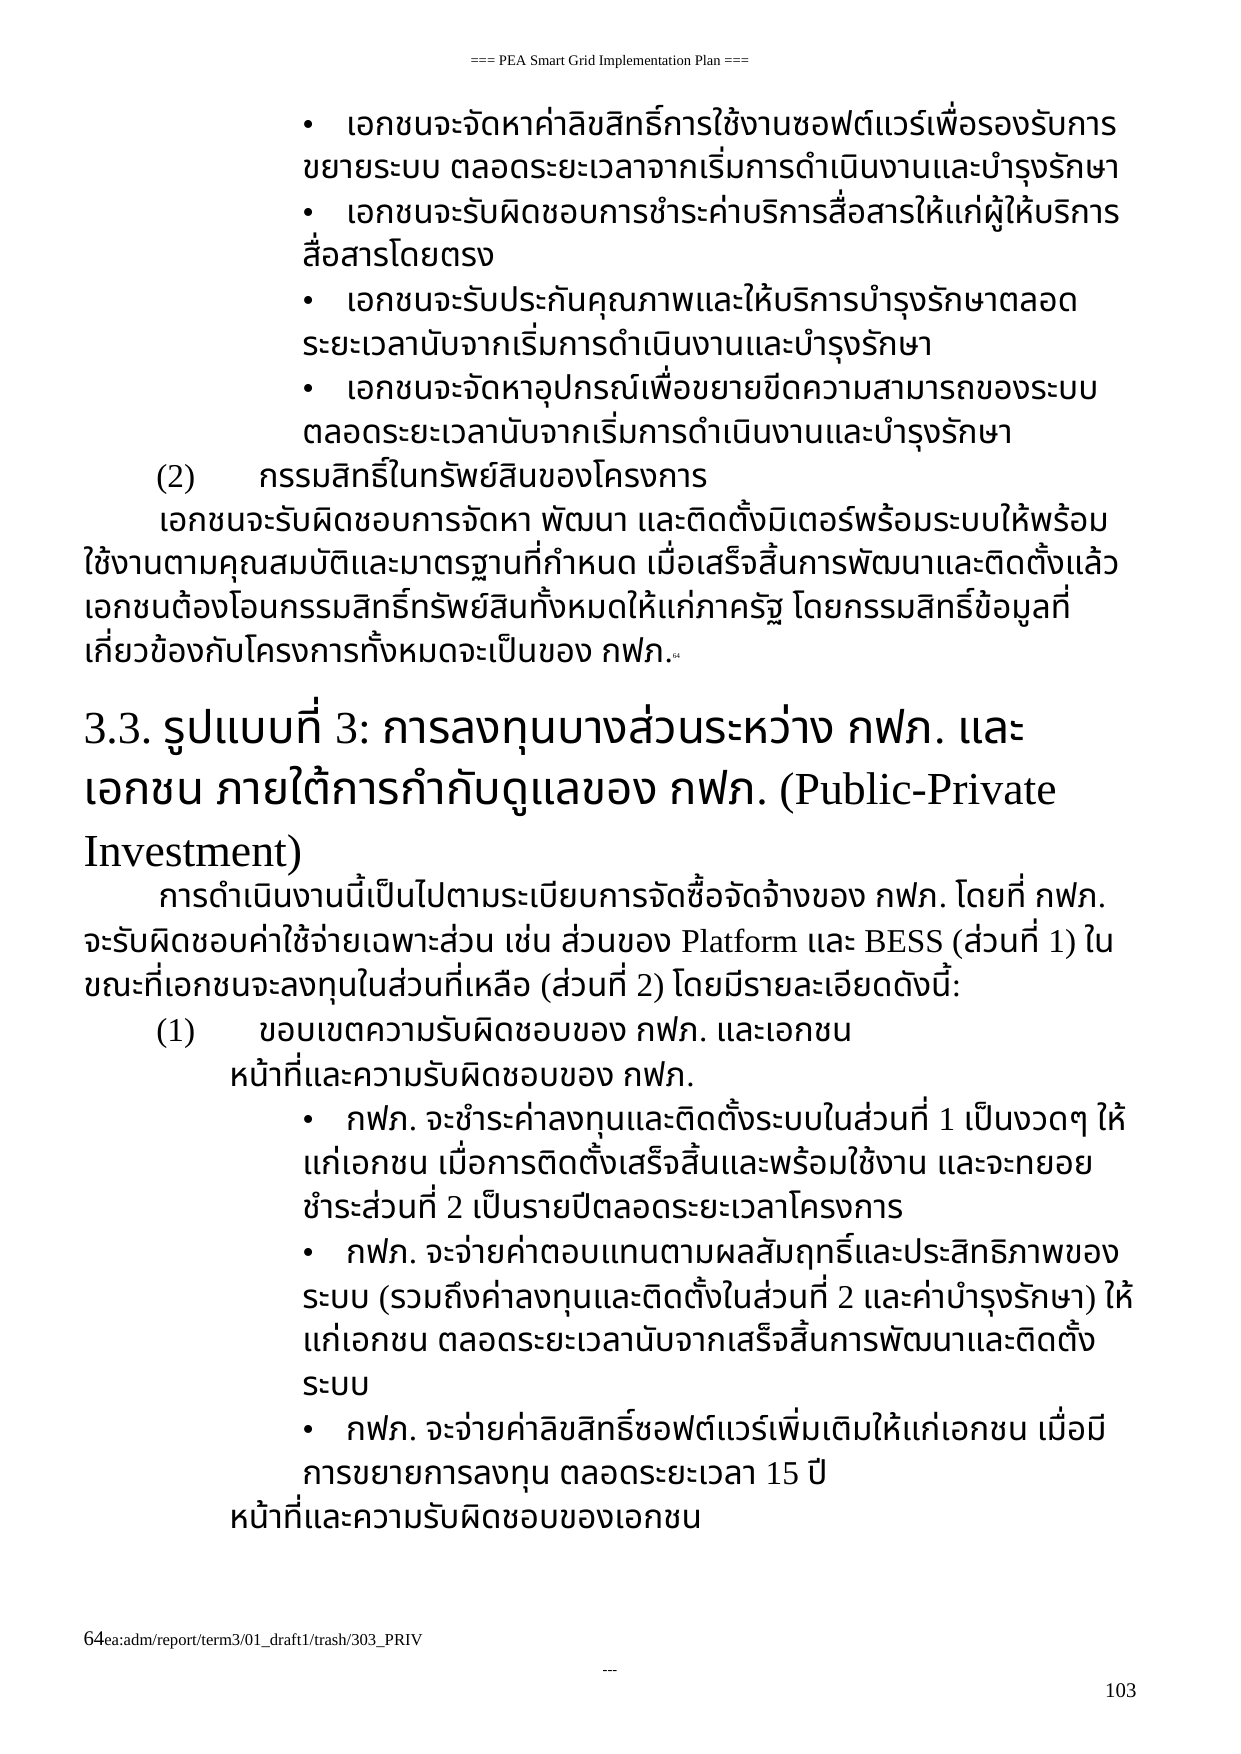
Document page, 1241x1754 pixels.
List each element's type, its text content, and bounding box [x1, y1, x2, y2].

text • เอกชนจะจัดหาอุปกรณ์เพื่อขยายขีดความสามารถของระบบตลอดระยะเวลานับจากเริ่มการดำเนินงานและบำรุงรักษา [302, 368, 1136, 457]
text • เอกชนจะรับประกันคุณภาพและให้บริการบำรุงรักษาตลอดระยะเวลานับจากเริ่มการดำเนินงานและบำรุงรักษา [302, 280, 1136, 368]
text หน้าที่และความรับผิดชอบของเอกชน [229, 1498, 1136, 1542]
text • เอกชนจะจัดหาค่าลิขสิทธิ์การใช้งานซอฟต์แวร์เพื่อรองรับการขยายระบบ ตลอดระยะเวลาจากเริ่มการดำเนินงานและบำรุงรักษา [302, 104, 1136, 192]
text เอกชนจะรับผิดชอบการจัดหา พัฒนา และติดตั้งมิเตอร์พร้อมระบบให้พร้อมใช้งานตามคุณสมบัติและมาตรฐานที่กำหนด เมื่อเสร็จสิ้นการพัฒนาและติดตั้งแล้ว เอกชนต้องโอนกรรมสิทธิ์ทรัพย์สินทั้งหมดให้แก่ภาครัฐ โดยกรรมสิทธิ์ข้อมูลที่เกี่ยวข้องกับโครงการทั้งหมดจะเป็นของ กฟภ. [83, 501, 1136, 676]
text • กฟภ. จะชำระค่าลงทุนและติดตั้งระบบในส่วนที่ 1 เป็นงวดๆ ให้แก่เอกชน เมื่อการติดตั้งเสร็จสิ้นและพร้อมใช้งาน และจะทยอยชำระส่วนที่ 2 เป็นรายปีตลอดระยะเวลาโครงการ [302, 1100, 1136, 1232]
subtitle 3.3. รูปแบบที่ 3: การลงทุนบางส่วนระหว่าง กฟภ. และเอกชน ภายใต้การกำกับดูแลของ กฟภ. (Public-Private Investment) [83, 700, 1136, 876]
text การดำเนินงานนี้เป็นไปตามระเบียบการจัดซื้อจัดจ้างของ กฟภ. โดยที่ กฟภ. จะรับผิดชอบค่าใช้จ่ายเฉพาะส่วน เช่น ส่วนของ Platform และ BESS (ส่วนที่ 1) ในขณะที่เอกชนจะลงทุนในส่วนที่เหลือ (ส่วนที่ 2) โดยมีรายละเอียดดังนี้: [83, 876, 1136, 1010]
text (2) กรรมสิทธิ์ในทรัพย์สินของโครงการ [156, 457, 1136, 501]
text หน้าที่และความรับผิดชอบของ กฟภ. [229, 1055, 1136, 1100]
text (1) ขอบเขตความรับผิดชอบของ กฟภ. และเอกชน [156, 1010, 1136, 1055]
text • เอกชนจะรับผิดชอบการชำระค่าบริการสื่อสารให้แก่ผู้ให้บริการสื่อสารโดยตรง [302, 192, 1136, 280]
text • กฟภ. จะจ่ายค่าตอบแทนตามผลสัมฤทธิ์และประสิทธิภาพของระบบ (รวมถึงค่าลงทุนและติดตั้งในส่วนที่ 2 และค่าบำรุงรักษา) ให้แก่เอกชน ตลอดระยะเวลานับจากเสร็จสิ้นการพัฒนาและติดตั้งระบบ [302, 1232, 1136, 1409]
text • กฟภ. จะจ่ายค่าลิขสิทธิ์ซอฟต์แวร์เพิ่มเติมให้แก่เอกชน เมื่อมีการขยายการลงทุน ตลอดระยะเวลา 15 ปี [302, 1409, 1136, 1498]
